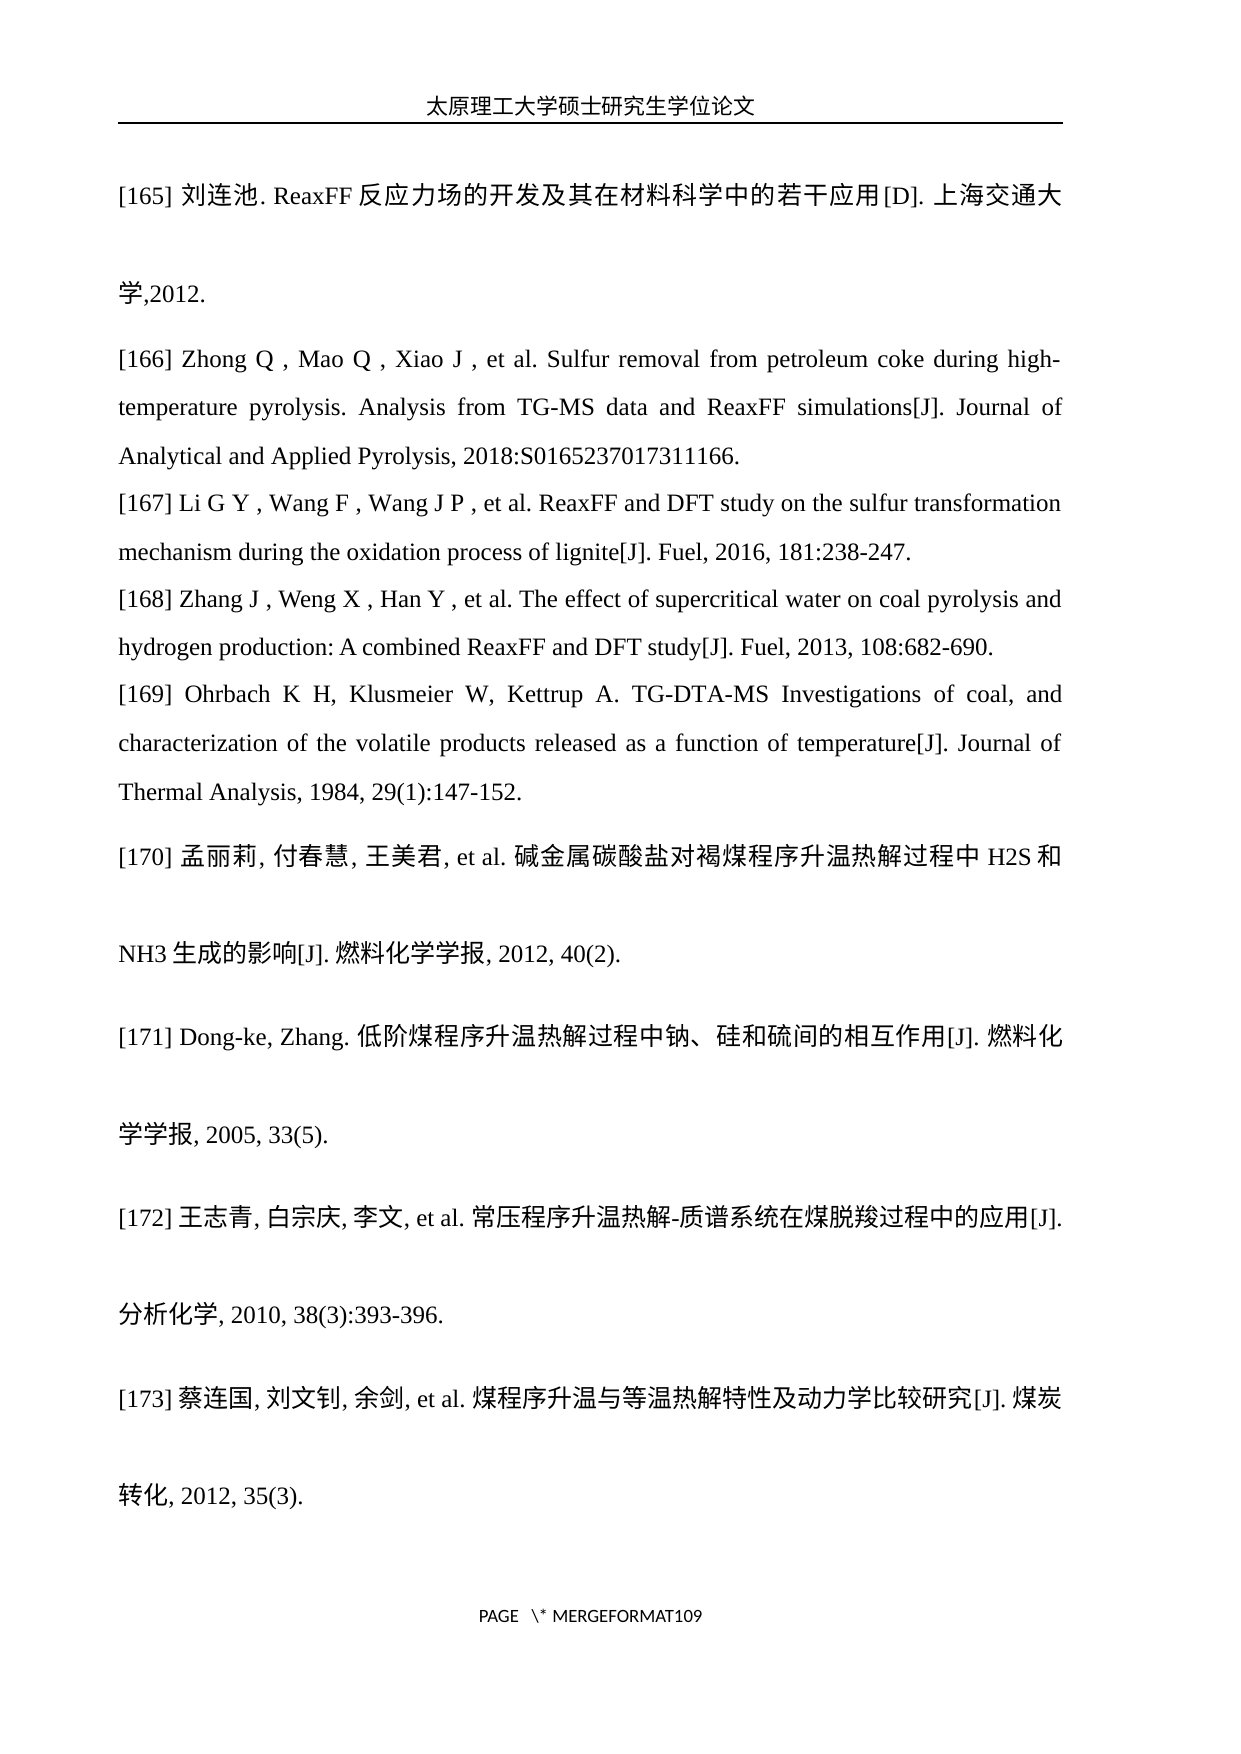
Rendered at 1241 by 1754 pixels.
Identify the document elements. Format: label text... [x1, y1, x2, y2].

text [171] Dong-ke, Zhang. 低阶煤程序升温热解过程中钠、硅和硫间的相互作用[J]. 燃料化学学报, 2005, 33(5). [118, 1002, 1063, 1165]
text [169] Ohrbach K H, Klusmeier W, Kettrup A. TG-DTA-MS Investigations of coal, and characterization of the volatile products released as a function of temperature[J]. Journal of Thermal Analysis, 1984, 29(1):147-152. [118, 677, 1063, 807]
text [172] 王志青, 白宗庆, 李文, et al. 常压程序升温热解-质谱系统在煤脱羧过程中的应用[J]. 分析化学, 2010, 38(3):393-396. [118, 1183, 1063, 1346]
text [166] Zhong Q , Mao Q , Xiao J , et al. Sulfur removal from petroleum coke during high-temperature pyrolysis. Analysis from TG-MS data and ReaxFF simulations[J]. Journal of Analytical and Applied Pyrolysis, 2018:S0165237017311166. [118, 342, 1063, 472]
text [170] 孟丽莉, 付春慧, 王美君, et al. 碱金属碳酸盐对褐煤程序升温热解过程中H2S和NH3生成的影响[J]. 燃料化学学报, 2012, 40(2). [118, 822, 1063, 984]
text [168] Zhang J , Weng X , Han Y , et al. The effect of supercritical water on coal pyrolysis and hydrogen production: A combined ReaxFF and DFT study[J]. Fuel, 2013, 108:682-690. [118, 582, 1063, 663]
text [167] Li G Y , Wang F , Wang J P , et al. ReaxFF and DFT study on the sulfur transformation mechanism during the oxidation process of lignite[J]. Fuel, 2016, 181:238-247. [118, 486, 1063, 567]
text [173] 蔡连国, 刘文钊, 余剑, et al. 煤程序升温与等温热解特性及动力学比较研究[J]. 煤炭转化, 2012, 35(3). [118, 1364, 1063, 1526]
text [165] 刘连池. ReaxFF反应力场的开发及其在材料科学中的若干应用[D]. 上海交通大学,2012. [118, 161, 1063, 324]
